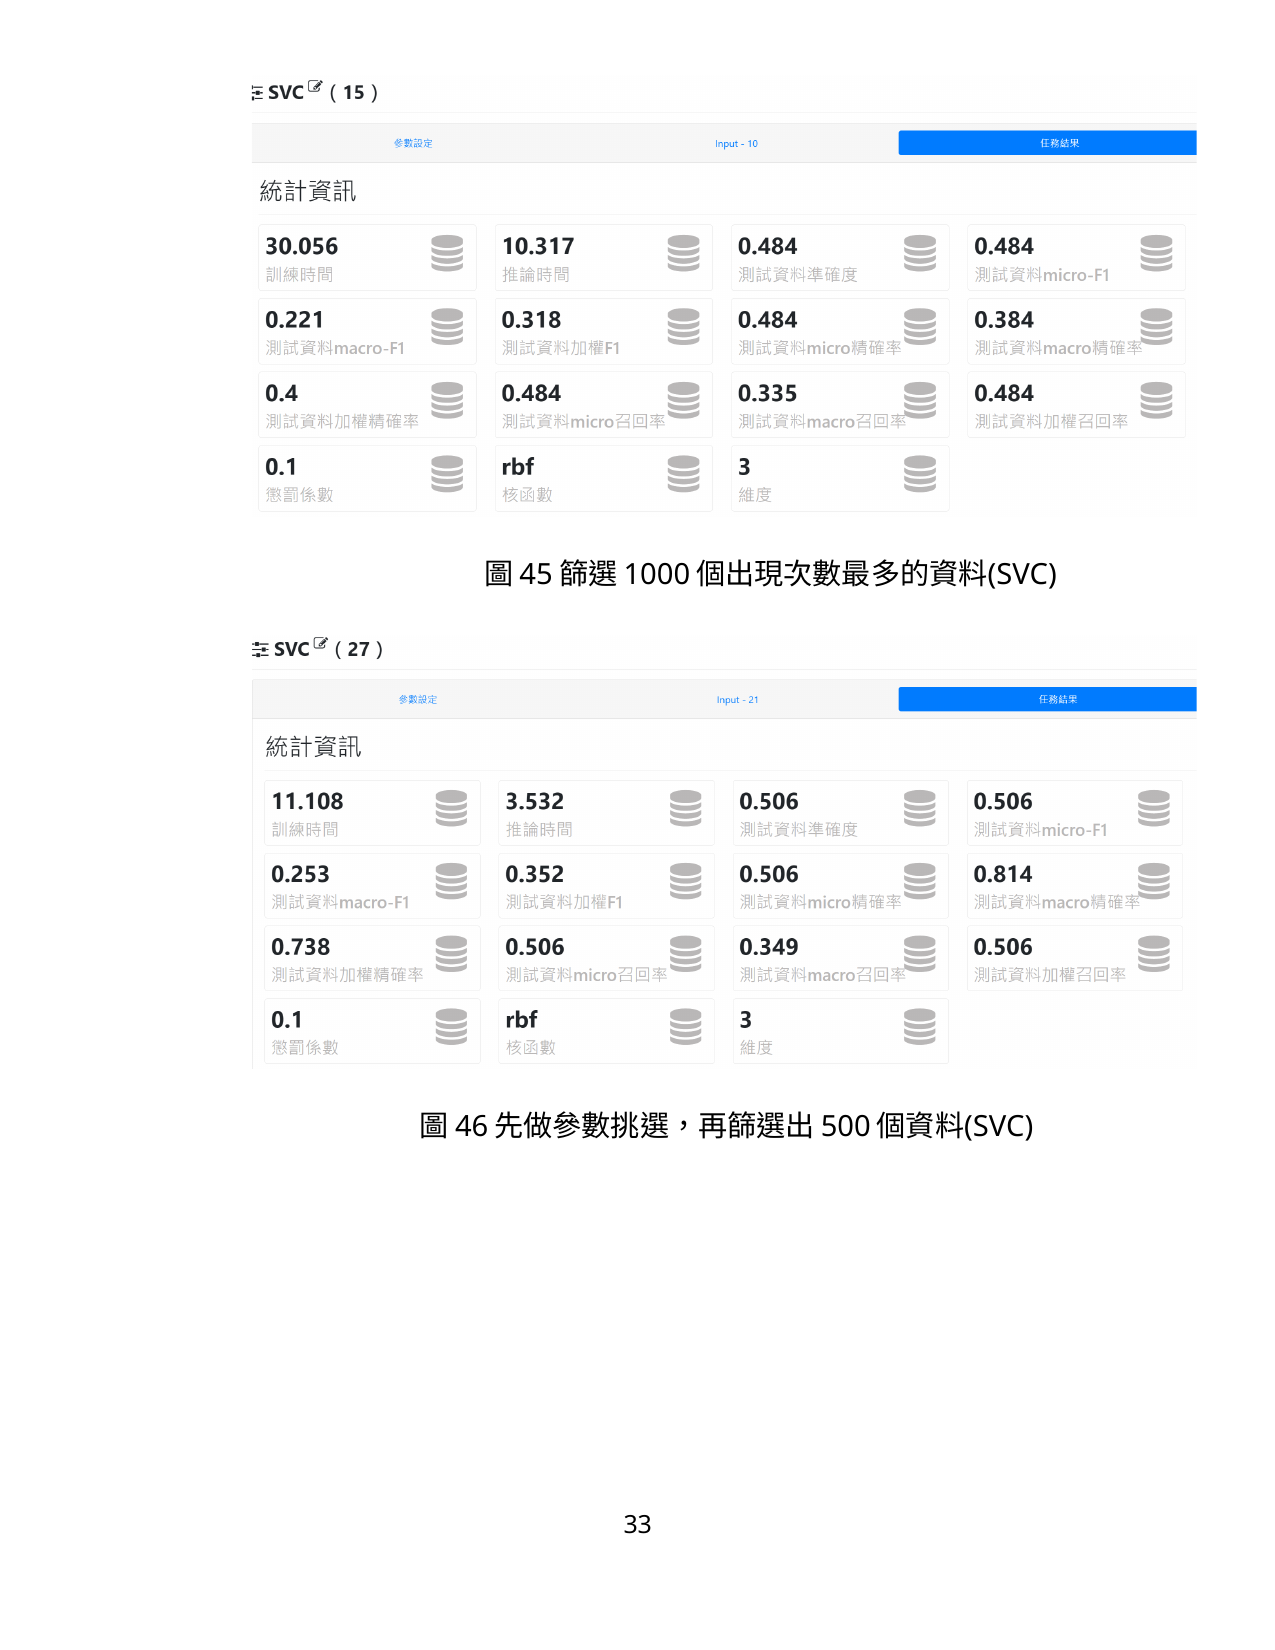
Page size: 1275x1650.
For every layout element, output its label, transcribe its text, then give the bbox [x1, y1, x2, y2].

text 圖 46先做參數挑選，再篩選出500個資料(SVC) [75, 1102, 1200, 1144]
picture [251, 75, 1197, 517]
picture [251, 635, 1197, 1069]
text 圖45 篩選1000個出現次數最多的資料(SVC) [75, 551, 1200, 593]
